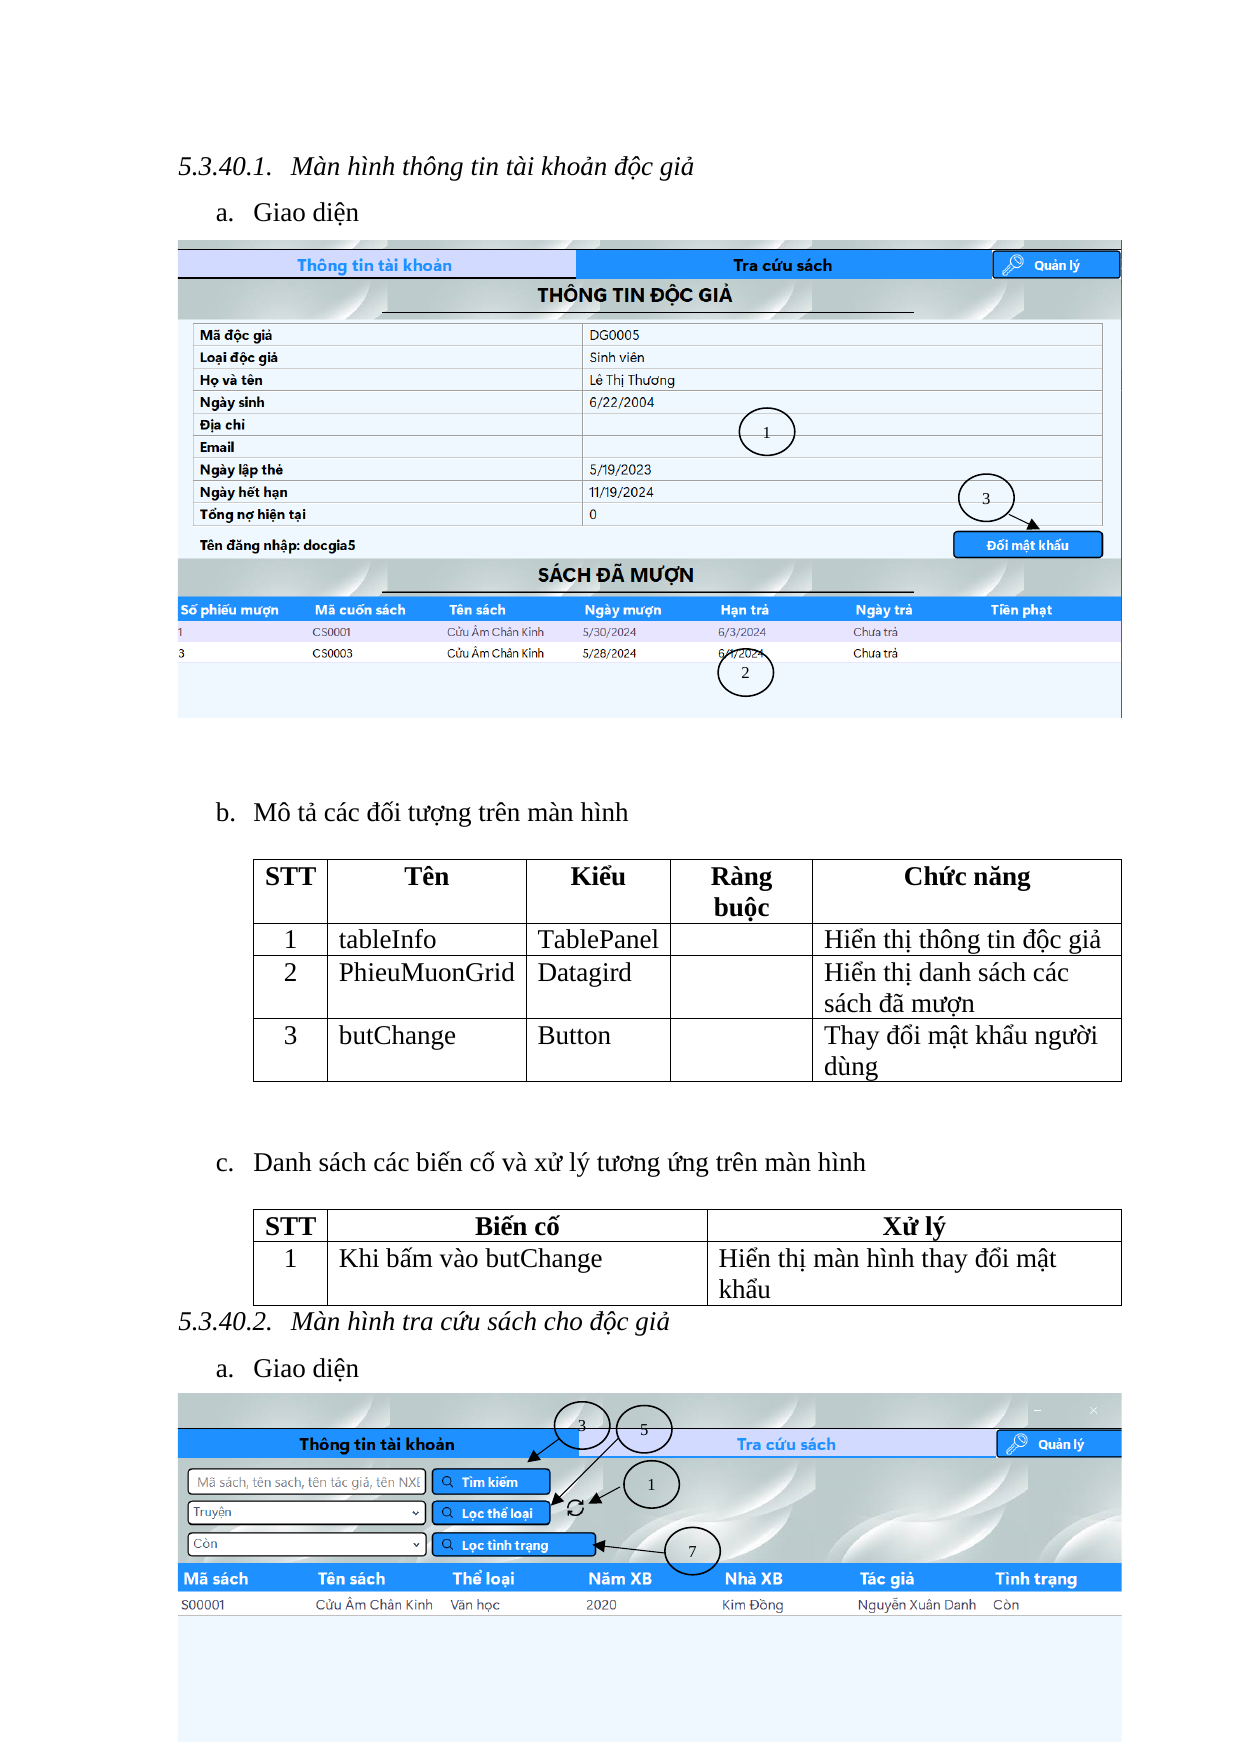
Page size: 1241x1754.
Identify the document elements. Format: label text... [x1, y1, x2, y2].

list Màn hình tra cứu sách cho độc giả [178, 1306, 1122, 1337]
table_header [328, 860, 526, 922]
picture [177, 240, 1122, 718]
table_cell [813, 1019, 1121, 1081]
picture [177, 1393, 1122, 1742]
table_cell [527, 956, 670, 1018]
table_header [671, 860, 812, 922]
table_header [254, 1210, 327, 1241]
list Danh sách các biến cố và xử lý tương ứng trên màn hình [216, 1146, 1122, 1177]
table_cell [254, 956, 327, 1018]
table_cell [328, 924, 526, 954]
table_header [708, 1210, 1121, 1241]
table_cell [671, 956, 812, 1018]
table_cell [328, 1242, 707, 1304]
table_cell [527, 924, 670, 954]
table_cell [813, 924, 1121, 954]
list Màn hình thông tin tài khoản độc giả [178, 150, 1122, 181]
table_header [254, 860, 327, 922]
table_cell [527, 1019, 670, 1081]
list Mô tả các đối tượng trên màn hình [216, 796, 1122, 827]
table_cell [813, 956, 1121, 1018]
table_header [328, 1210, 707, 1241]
list Giao diện [216, 1352, 1122, 1383]
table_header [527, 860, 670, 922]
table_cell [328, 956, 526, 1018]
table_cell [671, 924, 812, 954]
list Giao diện [216, 196, 1122, 228]
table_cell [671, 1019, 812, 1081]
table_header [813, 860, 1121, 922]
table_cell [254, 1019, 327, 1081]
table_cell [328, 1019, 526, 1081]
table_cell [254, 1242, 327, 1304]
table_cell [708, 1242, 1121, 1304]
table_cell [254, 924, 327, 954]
